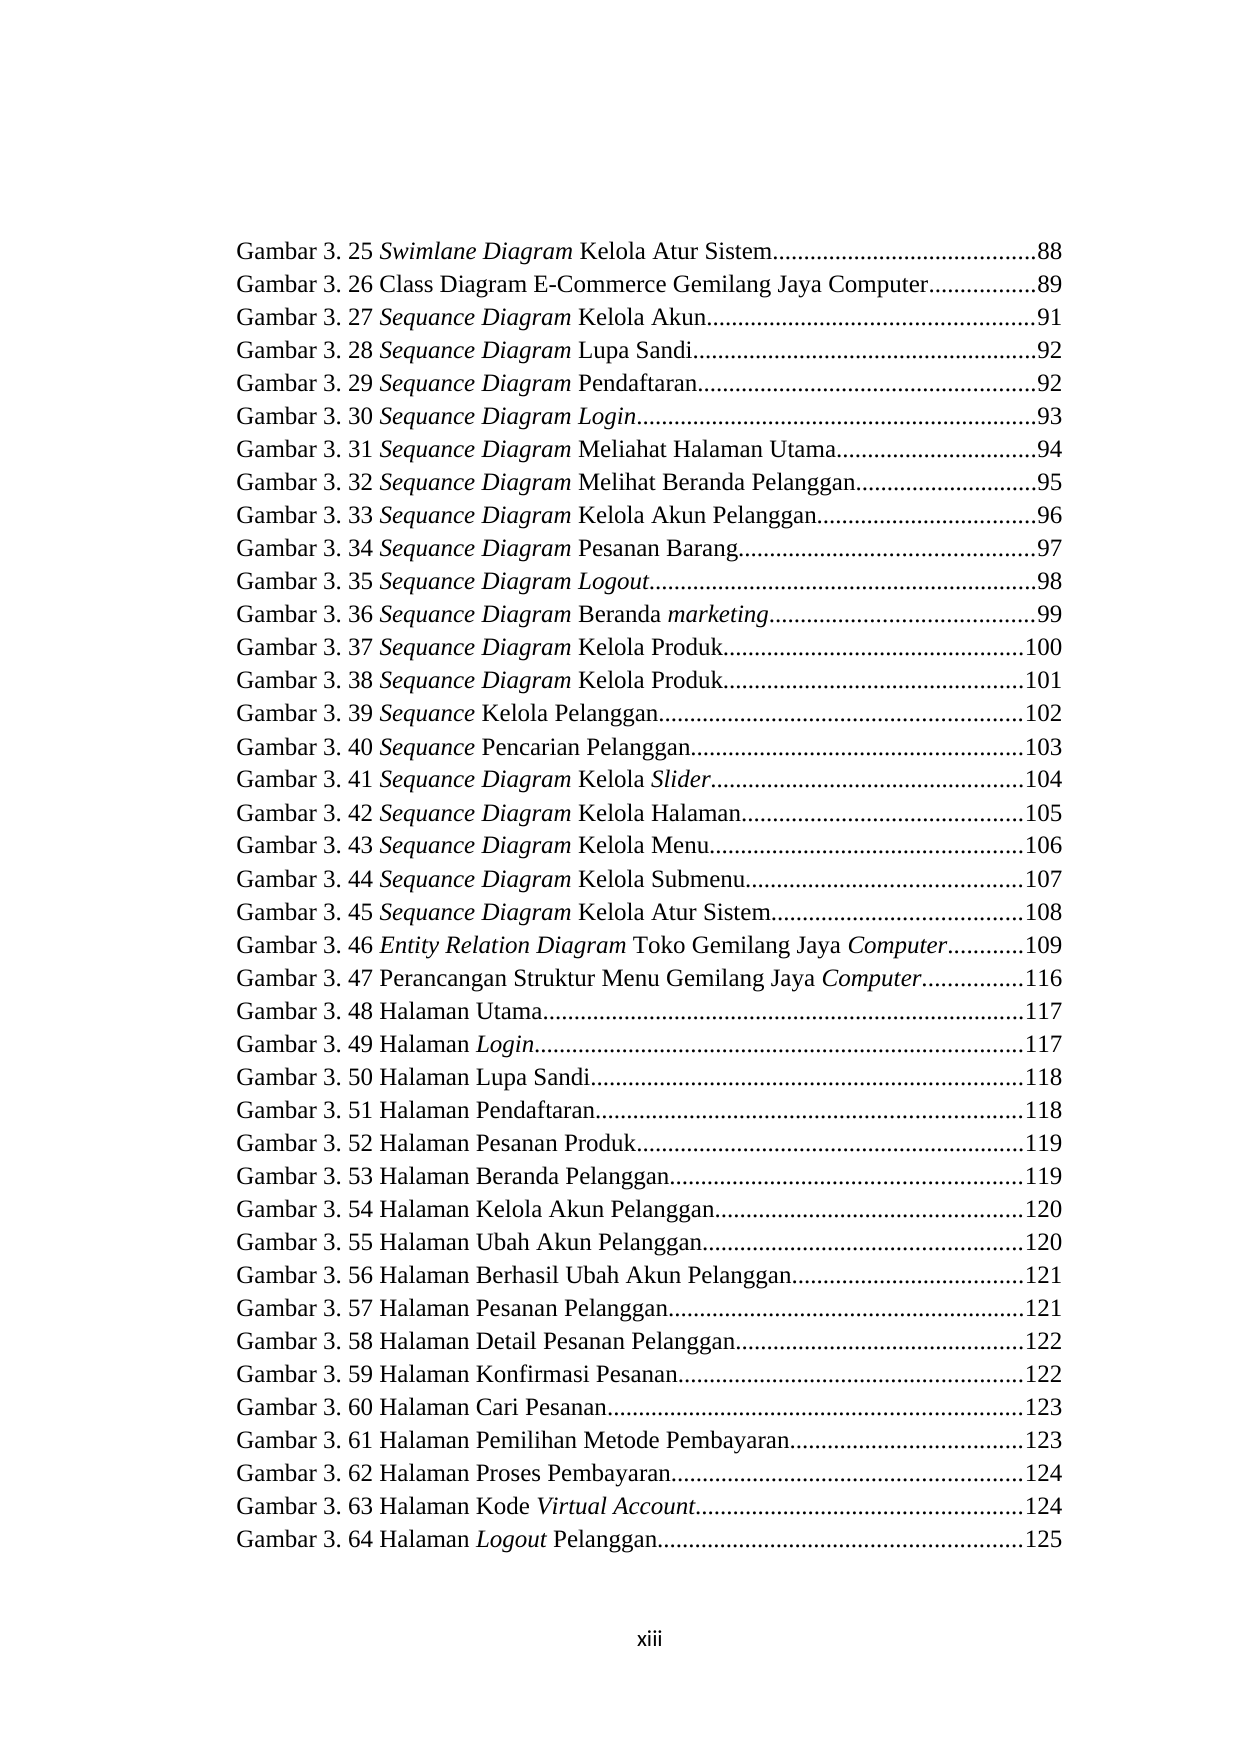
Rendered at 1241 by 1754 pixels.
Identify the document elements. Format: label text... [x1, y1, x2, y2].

text Gambar 3. 57 Halaman Pesanan Pelanggan 121 [236, 1293, 1063, 1322]
text Gambar 3. 58 Halaman Detail Pesanan Pelanggan 122 [236, 1326, 1063, 1355]
text Gambar 3. 25 Swimlane Diagram Kelola Atur Sistem 88 [236, 236, 1063, 265]
text Gambar 3. 28 Sequance Diagram Lupa Sandi 92 [236, 335, 1063, 364]
text Gambar 3. 48 Halaman Utama 117 [236, 996, 1063, 1024]
text Gambar 3. 27 Sequance Diagram Kelola Akun 91 [236, 302, 1063, 331]
text Gambar 3. 54 Halaman Kelola Akun Pelanggan 120 [236, 1194, 1063, 1223]
text Gambar 3. 40 Sequance Pencarian Pelanggan 103 [236, 732, 1063, 760]
text Gambar 3. 45 Sequance Diagram Kelola Atur Sistem 108 [236, 897, 1063, 925]
text Gambar 3. 62 Halaman Proses Pembayaran 124 [236, 1458, 1063, 1487]
text Gambar 3. 31 Sequance Diagram Meliahat Halaman Utama 94 [236, 434, 1063, 463]
text Gambar 3. 55 Halaman Ubah Akun Pelanggan 120 [236, 1227, 1063, 1256]
text Gambar 3. 46 Entity Relation Diagram Toko Gemilang Jaya Computer 109 [236, 930, 1063, 958]
text Gambar 3. 63 Halaman Kode Virtual Account 124 [236, 1491, 1063, 1520]
text Gambar 3. 49 Halaman Login 117 [236, 1029, 1063, 1057]
text Gambar 3. 52 Halaman Pesanan Produk 119 [236, 1128, 1063, 1157]
text Gambar 3. 39 Sequance Kelola Pelanggan 102 [236, 698, 1063, 727]
text Gambar 3. 51 Halaman Pendaftaran 118 [236, 1095, 1063, 1123]
text Gambar 3. 30 Sequance Diagram Login 93 [236, 401, 1063, 430]
text Gambar 3. 36 Sequance Diagram Beranda marketing 99 [236, 599, 1063, 628]
text Gambar 3. 32 Sequance Diagram Melihat Beranda Pelanggan 95 [236, 467, 1063, 496]
text Gambar 3. 26 Class Diagram E-Commerce Gemilang Jaya Computer 89 [236, 269, 1063, 298]
text Gambar 3. 60 Halaman Cari Pesanan 123 [236, 1392, 1063, 1421]
text Gambar 3. 50 Halaman Lupa Sandi 118 [236, 1062, 1063, 1091]
text Gambar 3. 44 Sequance Diagram Kelola Submenu 107 [236, 864, 1063, 892]
text Gambar 3. 29 Sequance Diagram Pendaftaran 92 [236, 368, 1063, 397]
text Gambar 3. 61 Halaman Pemilihan Metode Pembayaran 123 [236, 1425, 1063, 1454]
text Gambar 3. 64 Halaman Logout Pelanggan 125 [236, 1524, 1063, 1553]
text Gambar 3. 59 Halaman Konfirmasi Pesanan 122 [236, 1359, 1063, 1388]
text Gambar 3. 43 Sequance Diagram Kelola Menu 106 [236, 831, 1063, 859]
text Gambar 3. 37 Sequance Diagram Kelola Produk 100 [236, 632, 1063, 661]
text Gambar 3. 38 Sequance Diagram Kelola Produk 101 [236, 666, 1063, 694]
text Gambar 3. 47 Perancangan Struktur Menu Gemilang Jaya Computer 116 [236, 963, 1063, 991]
text Gambar 3. 42 Sequance Diagram Kelola Halaman 105 [236, 798, 1063, 826]
text Gambar 3. 35 Sequance Diagram Logout 98 [236, 566, 1063, 595]
text Gambar 3. 53 Halaman Beranda Pelanggan 119 [236, 1161, 1063, 1189]
text Gambar 3. 33 Sequance Diagram Kelola Akun Pelanggan 96 [236, 500, 1063, 529]
text Gambar 3. 56 Halaman Berhasil Ubah Akun Pelanggan 121 [236, 1260, 1063, 1289]
text Gambar 3. 41 Sequance Diagram Kelola Slider 104 [236, 764, 1063, 793]
text Gambar 3. 34 Sequance Diagram Pesanan Barang 97 [236, 533, 1063, 562]
